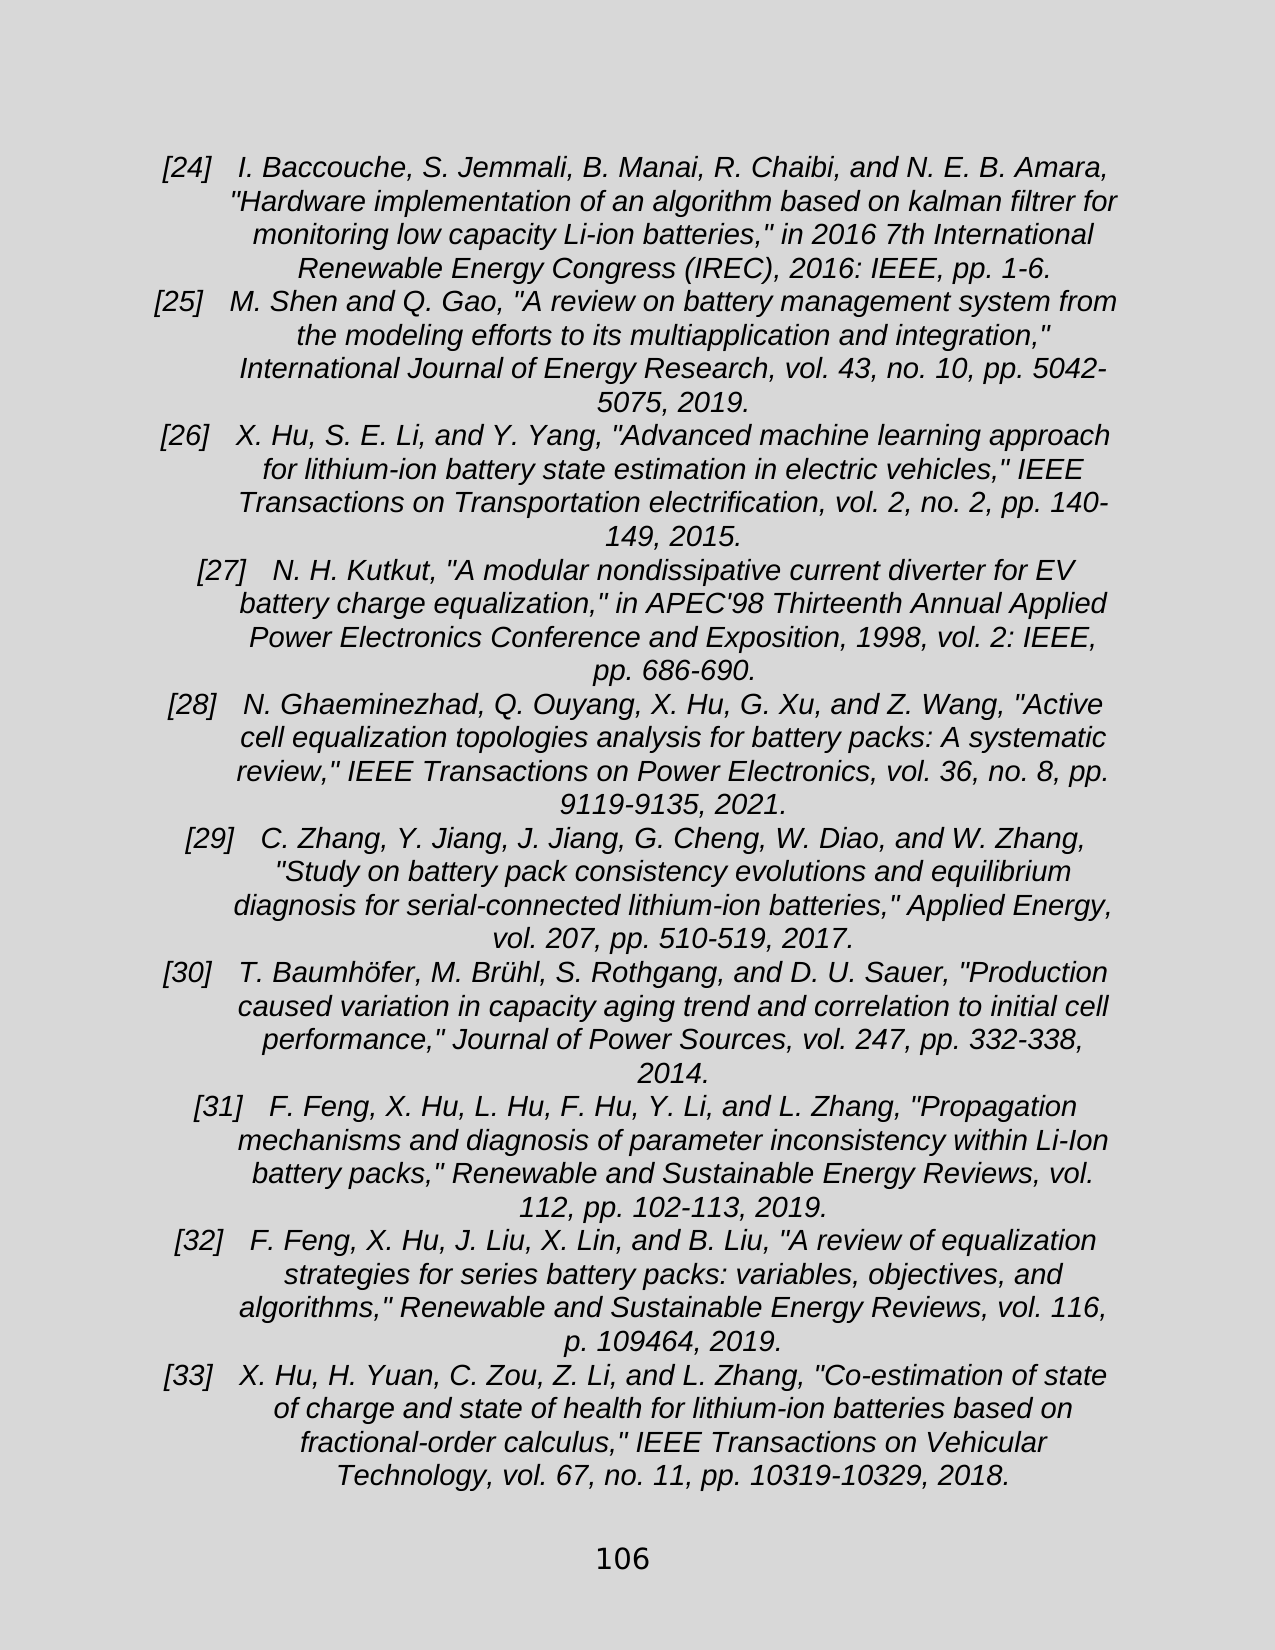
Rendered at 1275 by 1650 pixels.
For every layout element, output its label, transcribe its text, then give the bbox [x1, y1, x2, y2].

text [27] N. H. Kutkut, "A modular nondissipative current diverter for EV battery charge equalization," in APEC'98 Thirteenth Annual Applied Power Electronics Conference and Exposition, 1998, vol. 2: IEEE, pp. 686-690. [150, 552, 1125, 687]
text [25] M. Shen and Q. Gao, "A review on battery management system from the modeling efforts to its multiapplication and integration," International Journal of Energy Research, vol. 43, no. 10, pp. 5042-5075, 2019. [150, 284, 1125, 418]
text [26] X. Hu, S. E. Li, and Y. Yang, "Advanced machine learning approach for lithium-ion battery state estimation in electric vehicles," IEEE Transactions on Transportation electrification, vol. 2, no. 2, pp. 140-149, 2015. [150, 418, 1125, 552]
text [24] I. Baccouche, S. Jemmali, B. Manai, R. Chaibi, and N. E. B. Amara, "Hardware implementation of an algorithm based on kalman filtrer for monitoring low capacity Li-ion batteries," in 2016 7th International Renewable Energy Congress (IREC), 2016: IEEE, pp. 1-6. [150, 150, 1125, 284]
text [28] N. Ghaeminezhad, Q. Ouyang, X. Hu, G. Xu, and Z. Wang, "Active cell equalization topologies analysis for battery packs: A systematic review," IEEE Transactions on Power Electronics, vol. 36, no. 8, pp. 9119-9135, 2021. [150, 687, 1125, 821]
text [30] T. Baumhöfer, M. Brühl, S. Rothgang, and D. U. Sauer, "Production caused variation in capacity aging trend and correlation to initial cell performance," Journal of Power Sources, vol. 247, pp. 332-338, 2014. [150, 955, 1125, 1089]
text [31] F. Feng, X. Hu, L. Hu, F. Hu, Y. Li, and L. Zhang, "Propagation mechanisms and diagnosis of parameter inconsistency within Li-Ion battery packs," Renewable and Sustainable Energy Reviews, vol. 112, pp. 102-113, 2019. [150, 1089, 1125, 1223]
text [29] C. Zhang, Y. Jiang, J. Jiang, G. Cheng, W. Diao, and W. Zhang, "Study on battery pack consistency evolutions and equilibrium diagnosis for serial-connected lithium-ion batteries," Applied Energy, vol. 207, pp. 510-519, 2017. [150, 821, 1125, 955]
text [33] X. Hu, H. Yuan, C. Zou, Z. Li, and L. Zhang, "Co-estimation of state of charge and state of health for lithium-ion batteries based on fractional-order calculus," IEEE Transactions on Vehicular Technology, vol. 67, no. 11, pp. 10319-10329, 2018. [150, 1357, 1125, 1492]
text [32] F. Feng, X. Hu, J. Liu, X. Lin, and B. Liu, "A review of equalization strategies for series battery packs: variables, objectives, and algorithms," Renewable and Sustainable Energy Reviews, vol. 116, p. 109464, 2019. [150, 1223, 1125, 1357]
